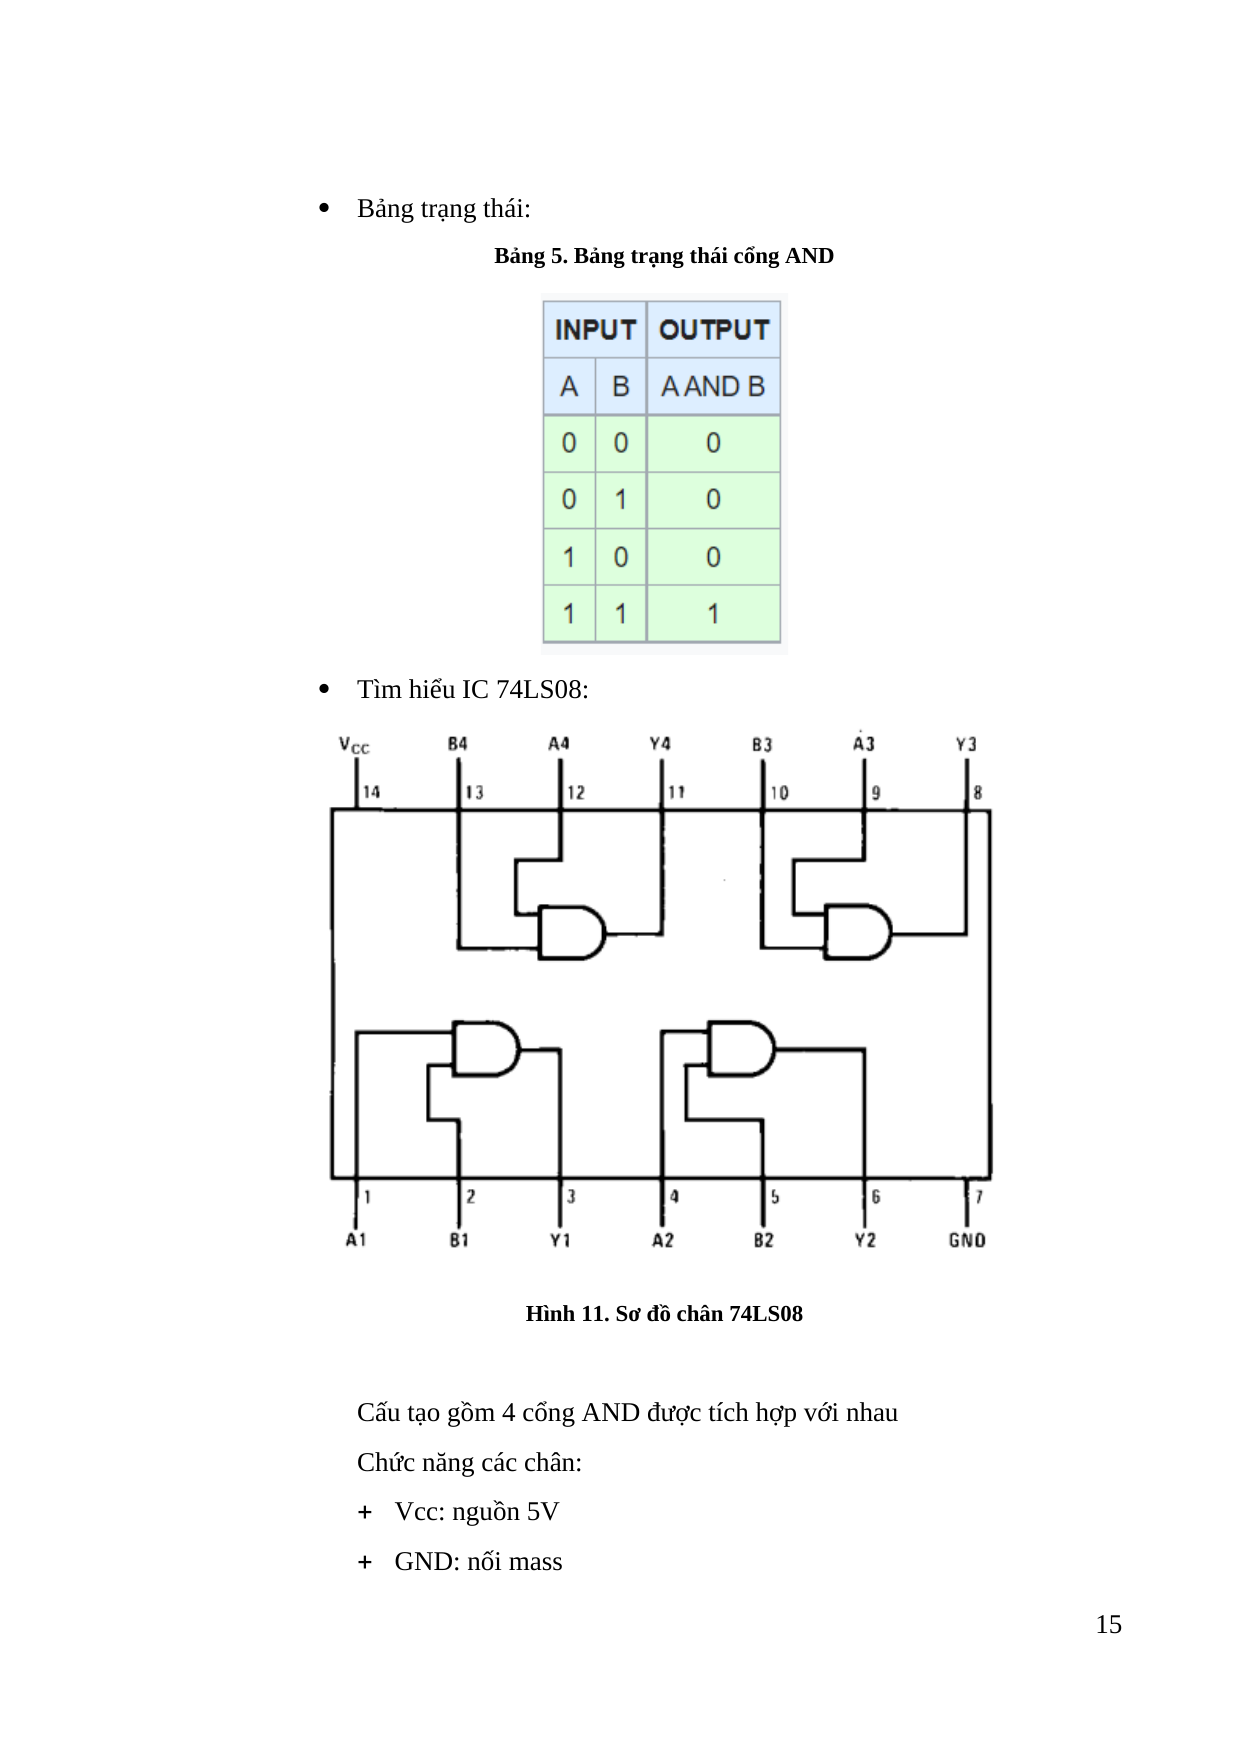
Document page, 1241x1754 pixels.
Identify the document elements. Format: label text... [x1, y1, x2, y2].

text Bảng 5. Bảng trạng thái cổng AND [207, 242, 1122, 268]
picture [303, 723, 1026, 1282]
text Cấu tạo gồm 4 cổng AND được tích hợp với nhau [207, 1396, 1122, 1427]
list Tìm hiểu IC 74LS08: [319, 673, 1122, 704]
text Chức năng các chân: [207, 1446, 1122, 1477]
list Vcc: nguồn 5V [357, 1495, 1122, 1527]
list GND: nối mass [357, 1545, 1122, 1577]
picture [540, 293, 789, 655]
list Bảng trạng thái: [319, 192, 1122, 223]
text Hình 11. Sơ đồ chân 74LS08 [207, 1300, 1122, 1326]
